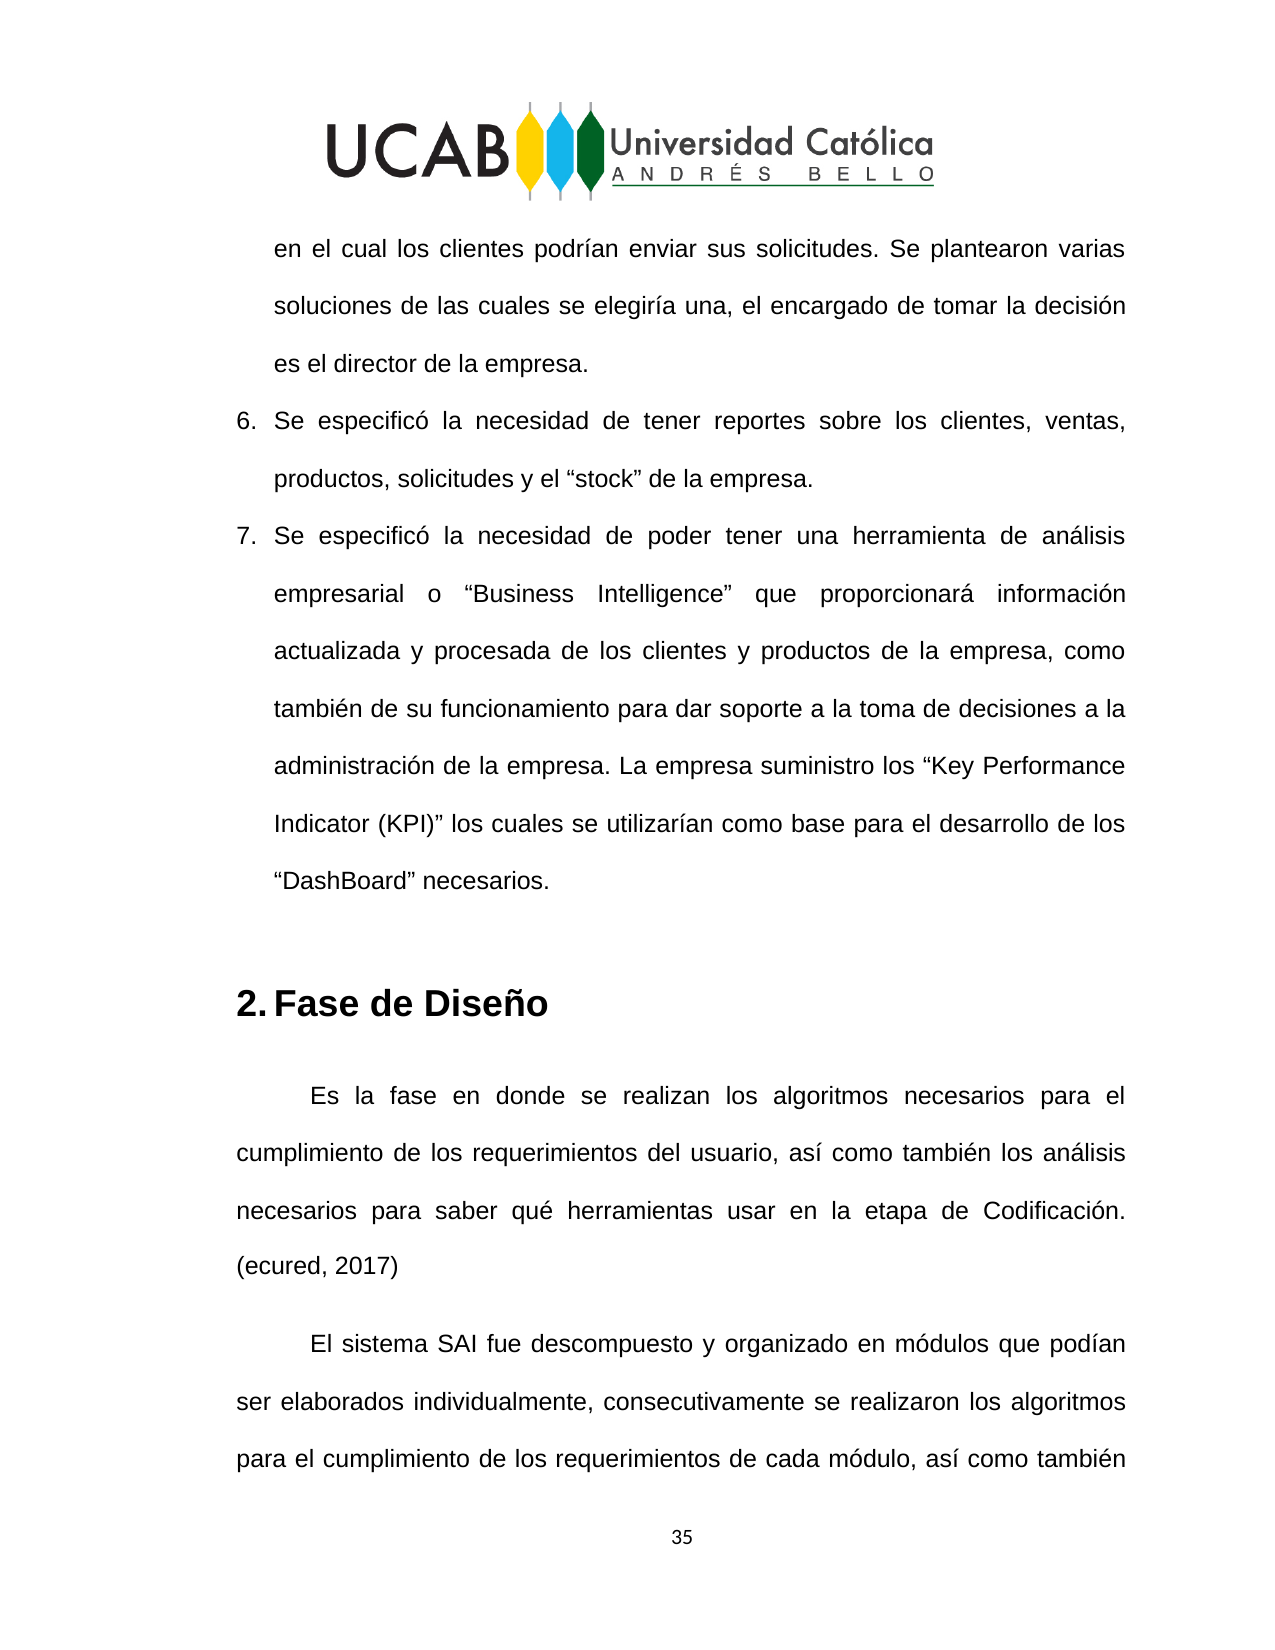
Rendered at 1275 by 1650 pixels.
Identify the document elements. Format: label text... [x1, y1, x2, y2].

list Se especificó la necesidad de tener reportes sobre los clientes, ventas, productos, solicitudes y el “stock” de la empresa. [236, 406, 1127, 493]
picture [327, 102, 934, 201]
list Fase de Diseño [236, 981, 1127, 1024]
text Es la fase en donde se realizan los algoritmos necesarios para el cumplimiento de los requerimientos del usuario, así como también los análisis necesarios para saber qué herramientas usar en la etapa de Codificación. [236, 1081, 1127, 1280]
list Se especificó la necesidad de poder tener una herramienta de análisis empresarial o “Business Intelligence” que proporcionará información actualizada y procesada de los clientes y productos de la empresa, como también de su funcionamiento para dar soporte a la toma de decisiones a la administración de la empresa. La empresa suministro los “Key Performance Indicator (KPI)” los cuales se utilizarían como base para el desarrollo de los “DashBoard” necesarios. [236, 521, 1127, 895]
